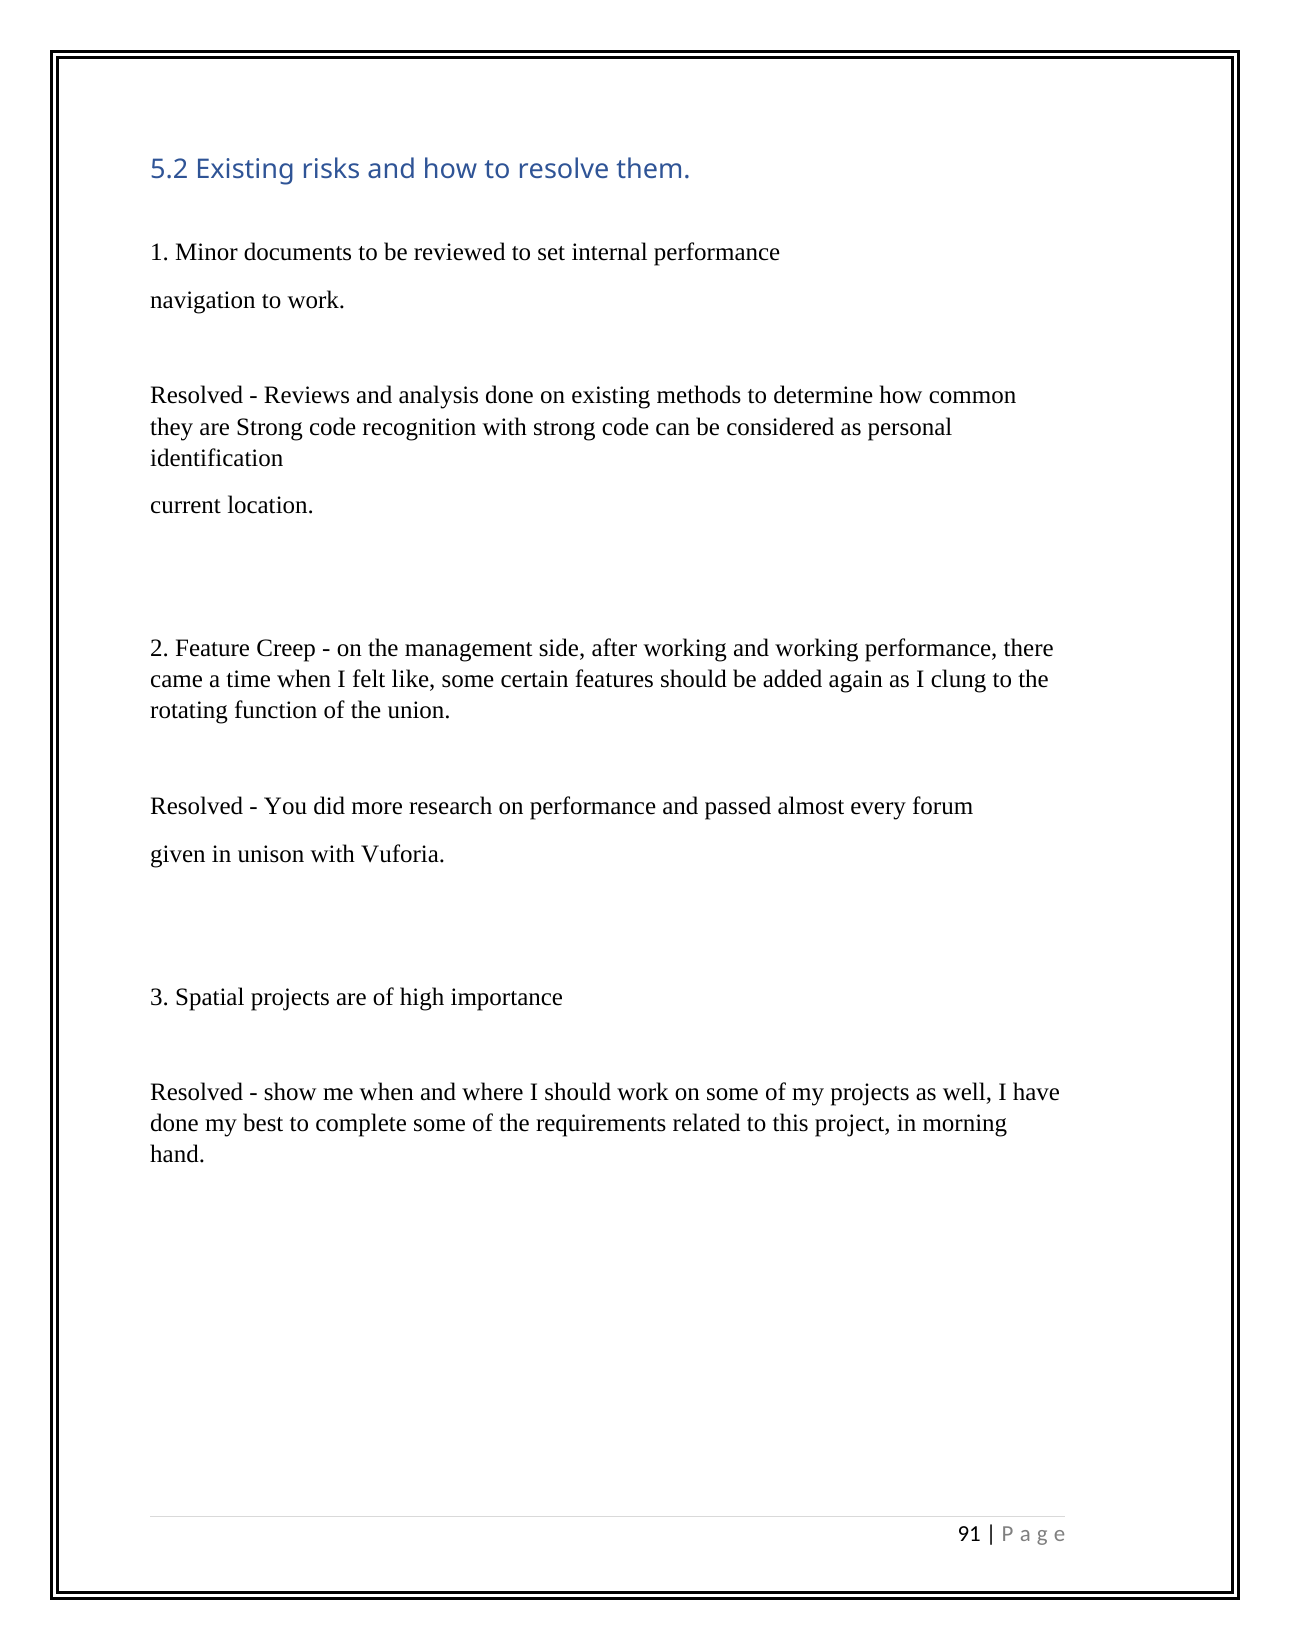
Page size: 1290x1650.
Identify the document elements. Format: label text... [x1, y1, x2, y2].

subtitle 5.2 Existing risks and how to resolve them. [150, 150, 1065, 187]
text current location. [150, 490, 1065, 519]
text Resolved - show me when and where I should work on some of my projects as well, I have done my best to complete some of the requirements related to this project, in morning hand. [150, 1077, 1065, 1168]
text given in unison with Vuforia. [150, 839, 1065, 867]
text 1. Minor documents to be reviewed to set internal performance [150, 237, 1065, 266]
text 3. Spatial projects are of high importance [150, 982, 1065, 1011]
text navigation to work. [150, 285, 1065, 314]
text Resolved - You did more research on performance and passed almost every forum [150, 791, 1065, 820]
text Resolved - Reviews and analysis done on existing methods to determine how common they are Strong code recognition with strong code can be considered as personal identification [150, 381, 1065, 471]
text 2. Feature Creep - on the management side, after working and working performance, there came a time when I felt like, some certain features should be added again as I clung to the rotating function of the union. [150, 633, 1065, 724]
